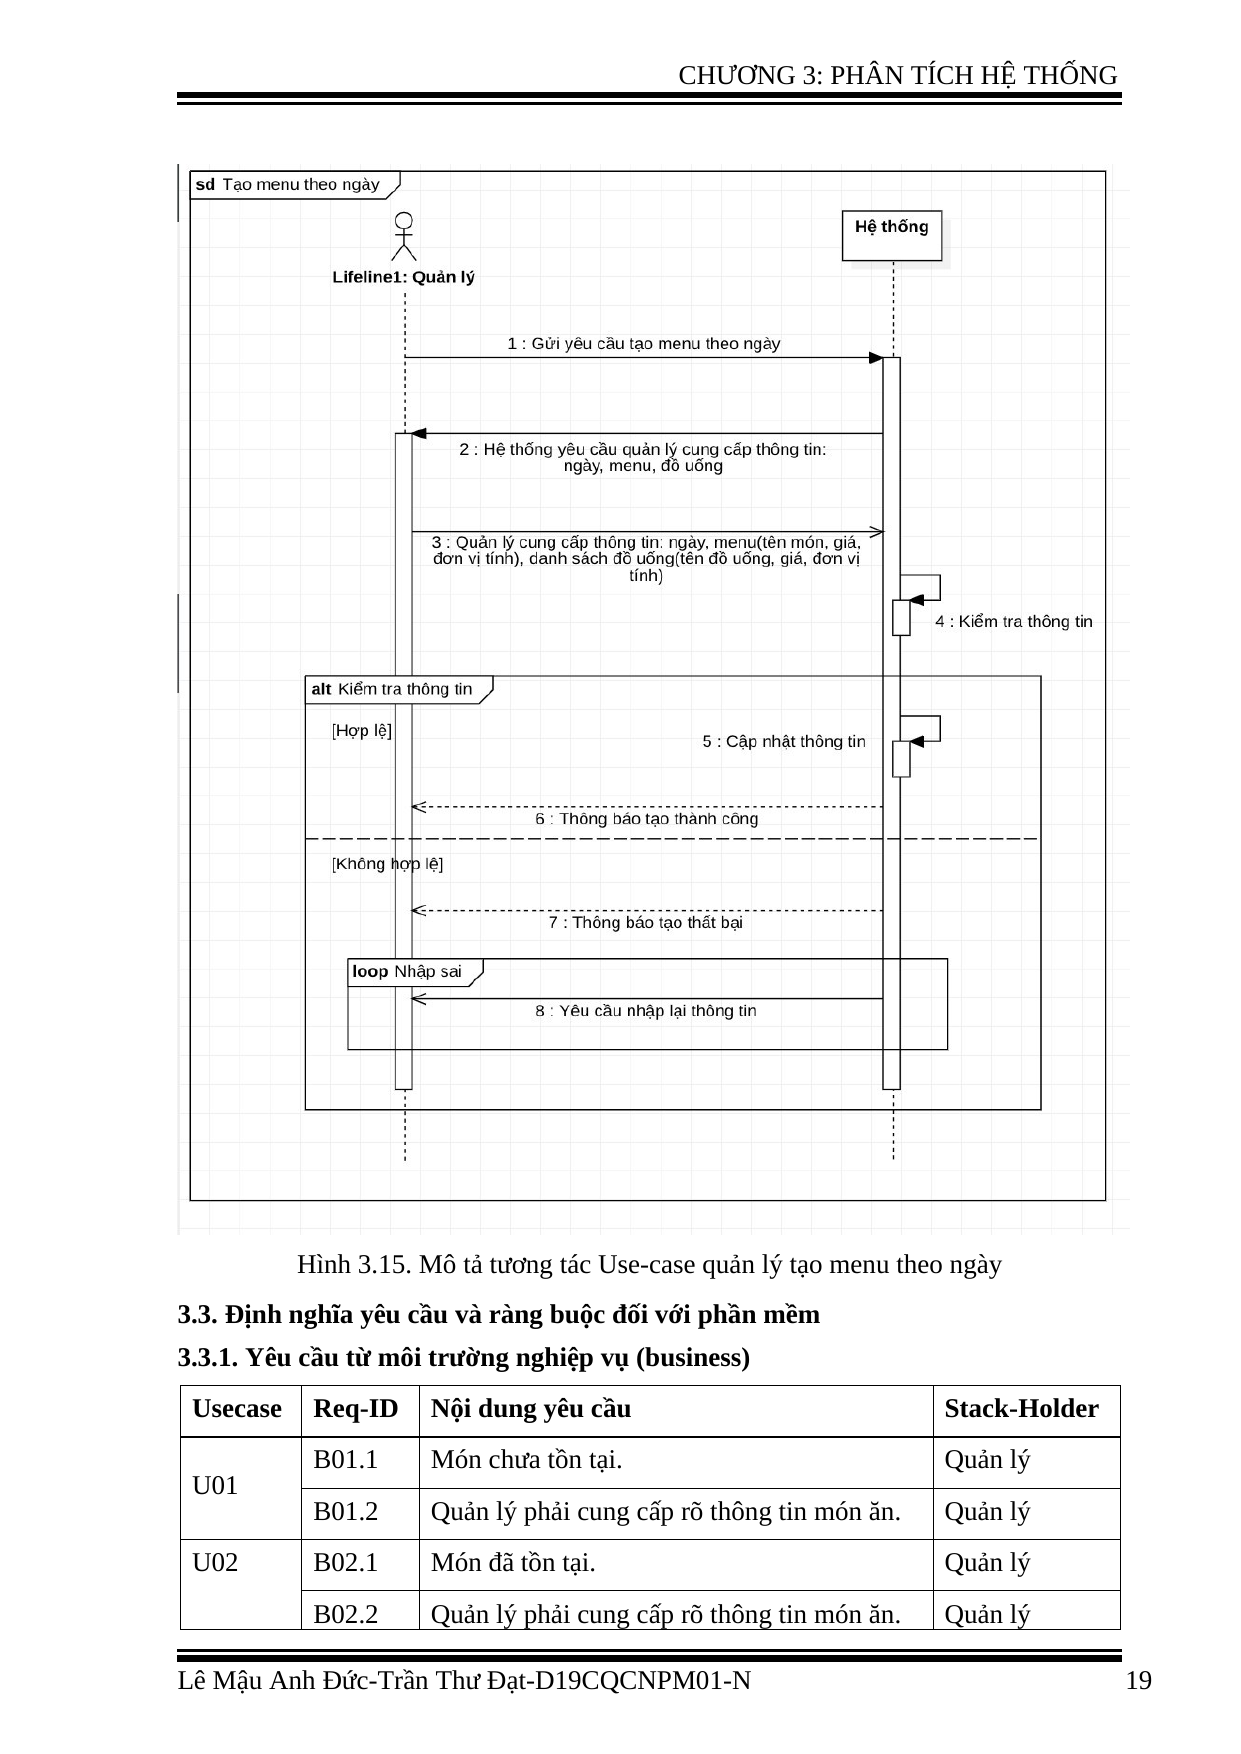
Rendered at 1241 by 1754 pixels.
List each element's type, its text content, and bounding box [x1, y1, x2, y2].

table_header Usecase [181, 1386, 301, 1436]
table_cell Món chưa tồn tại. [420, 1438, 933, 1488]
subtitle 3.3. Định nghĩa yêu cầu và ràng buộc đối với phần mềm [177, 1298, 1122, 1329]
table_header Req-ID [302, 1386, 419, 1436]
table_cell B01.1 [302, 1438, 419, 1488]
table_cell Quản lý [934, 1438, 1120, 1488]
table_cell B02.1 [302, 1540, 419, 1590]
picture [177, 164, 1130, 1235]
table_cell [420, 1489, 933, 1539]
table_cell Quản lý [934, 1489, 1120, 1539]
table_header Nội dung yêu cầu [420, 1386, 933, 1436]
table_header Stack-Holder [934, 1386, 1120, 1436]
table_cell U02 [181, 1540, 301, 1629]
table_cell Quản lý [934, 1591, 1120, 1629]
table_cell B02.2 [302, 1591, 419, 1629]
table_cell U01 [181, 1438, 301, 1539]
table_cell B01.2 [302, 1489, 419, 1539]
table_cell Món đã tồn tại. [420, 1540, 933, 1590]
subtitle 3.3.1. Yêu cầu từ môi trường nghiệp vụ (business) [177, 1341, 1122, 1373]
table_cell Quản lý [934, 1540, 1120, 1590]
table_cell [420, 1591, 933, 1629]
